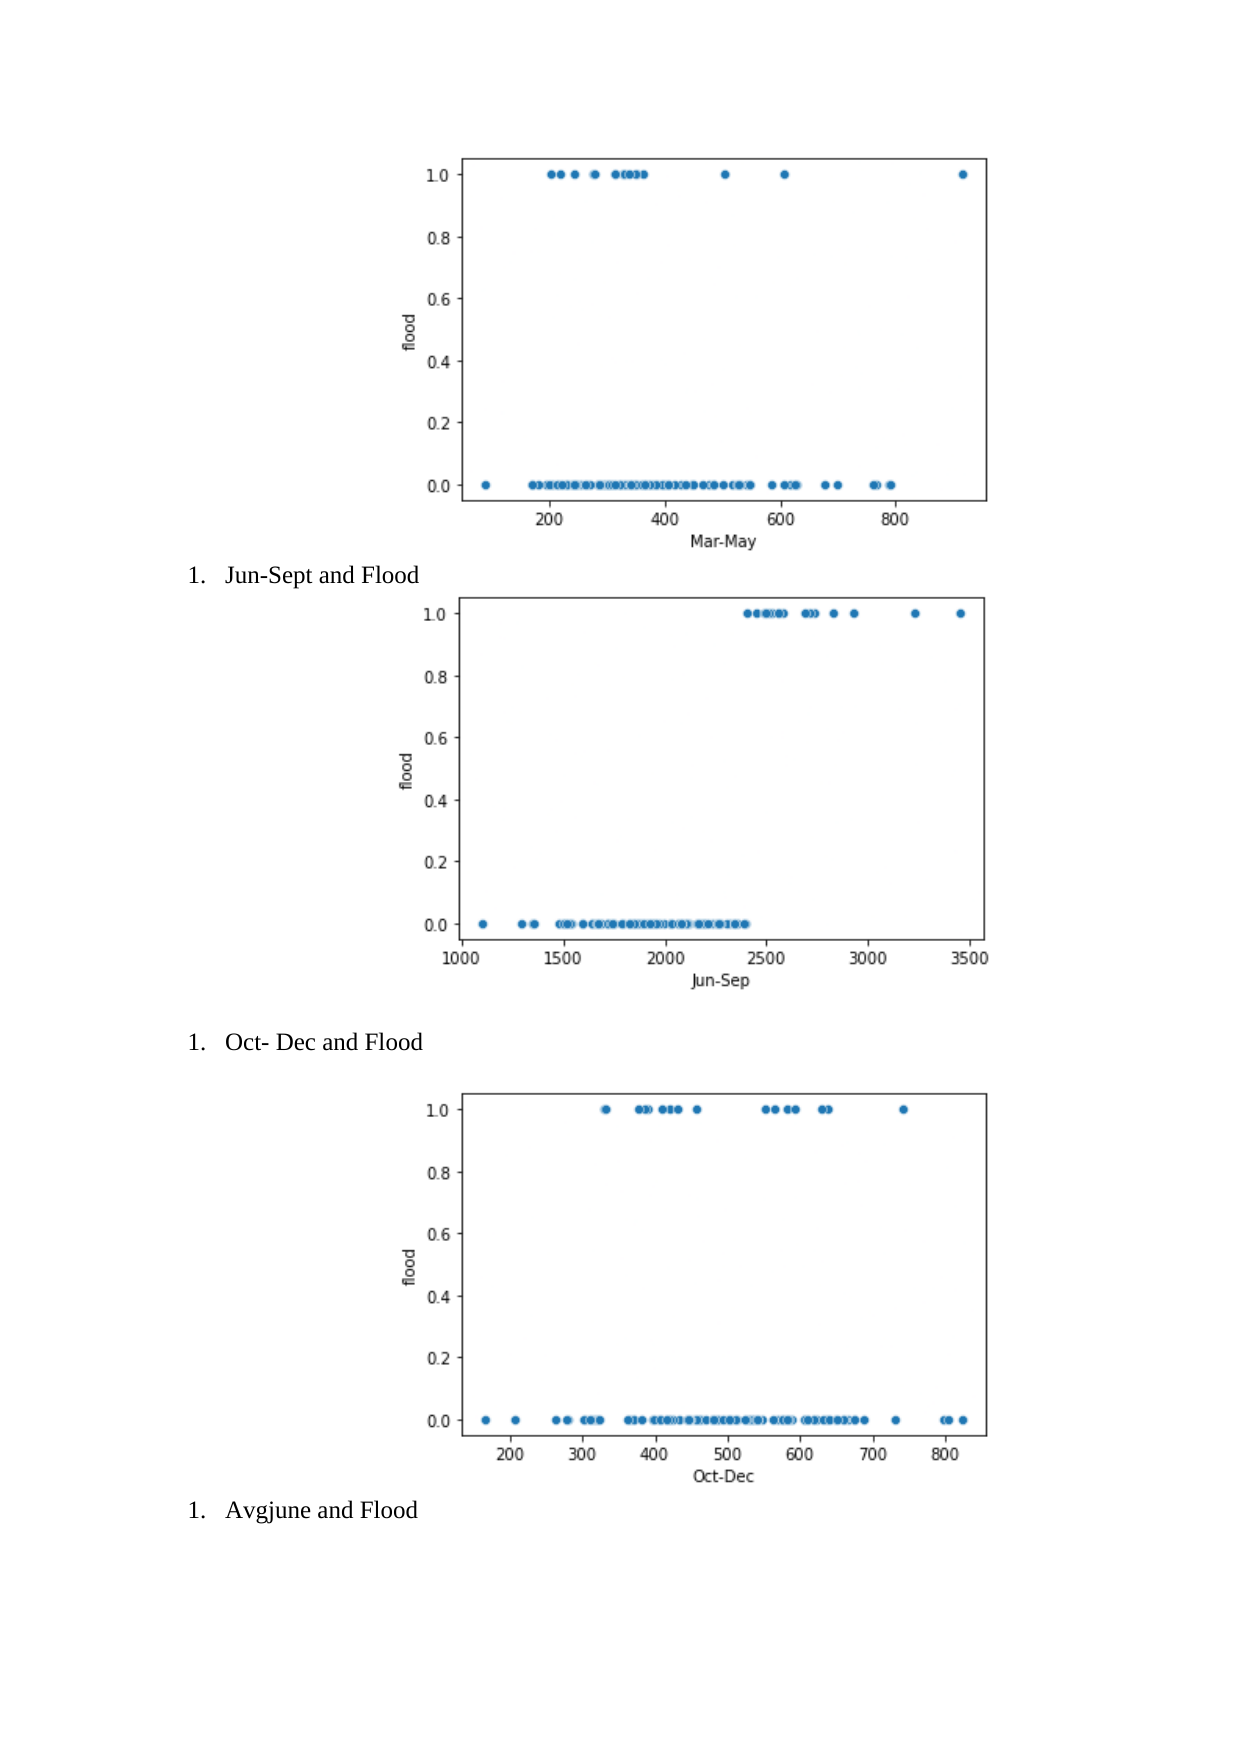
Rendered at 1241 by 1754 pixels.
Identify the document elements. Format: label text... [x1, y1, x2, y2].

list Avgjune and Flood [187, 1495, 1090, 1524]
list Jun-Sept and Flood [187, 560, 1090, 589]
list Oct- Dec and Flood [187, 1027, 1090, 1056]
picture [393, 150, 997, 560]
picture [393, 1085, 997, 1495]
picture [390, 588, 1000, 999]
